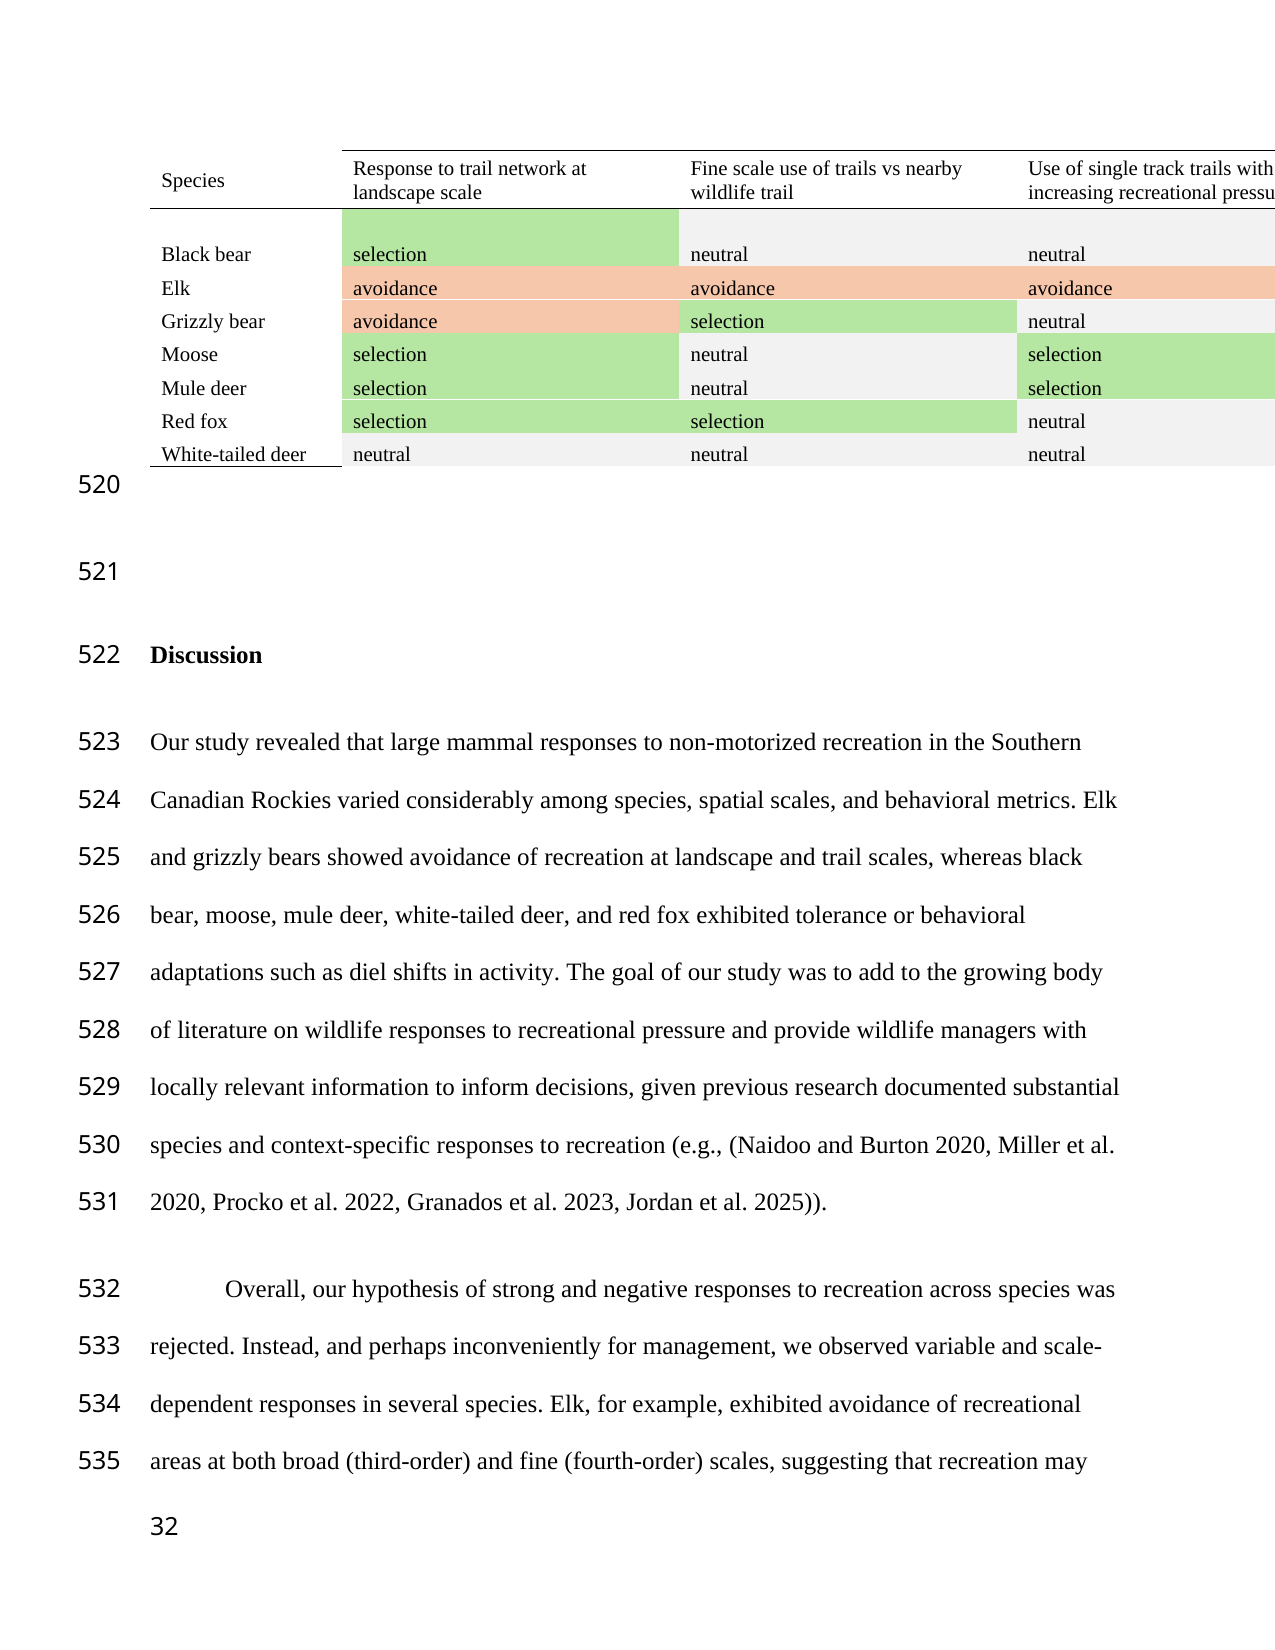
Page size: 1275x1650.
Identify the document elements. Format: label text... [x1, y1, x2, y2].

table_cell Grizzly bear [150, 300, 342, 333]
table_cell Fine scale use of trails vs nearby wildlife trail [679, 151, 1017, 208]
table_cell neutral [679, 209, 1017, 266]
table_cell Elk [150, 266, 342, 299]
table_cell selection [342, 400, 679, 433]
text Our study revealed that large mammal responses to non-motorized recreation in the Southern Canadian Rockies varied considerably among species, spatial scales, and behavioral metrics. Elk and grizzly bears showed avoidance of recreation at landscape and trail scales, whereas black bear, moose, mule deer, white-tailed deer, and red fox exhibited tolerance or behavioral adaptations such as diel shifts in activity. The goal of our study was to add to the growing body of literature on wildlife responses to recreational pressure and provide wildlife managers with locally relevant information to inform decisions, given previous research documented substantial species and context-specific responses to recreation (e.g., (Naidoo and Burton 2020, Miller et al. 2020, Procko et al. 2022, Granados et al. 2023, Jordan et al. 2025)). [150, 727, 1125, 1216]
table_cell neutral [1017, 209, 1275, 266]
table_cell neutral [342, 433, 679, 466]
table_cell selection [679, 300, 1017, 333]
table_cell neutral [679, 366, 1017, 399]
table_cell Moose [150, 333, 342, 366]
table_cell neutral [679, 433, 1017, 466]
table_cell selection [342, 209, 679, 266]
table_cell Response to trail network at landscape scale [342, 151, 679, 208]
table_cell selection [679, 400, 1017, 433]
table_cell neutral [1017, 400, 1275, 433]
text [150, 1274, 1125, 1475]
table_cell Mule deer [150, 366, 342, 399]
table_cell Black bear [150, 209, 342, 266]
table_cell selection [342, 333, 679, 366]
table_cell neutral [1017, 433, 1275, 466]
table_cell avoidance [1017, 266, 1275, 299]
table_cell Species [150, 150, 342, 208]
table_cell selection [1017, 333, 1275, 366]
table_cell Red fox [150, 400, 342, 433]
table_cell avoidance [679, 266, 1017, 299]
table_cell selection [342, 366, 679, 399]
text Discussion [150, 641, 1125, 669]
table_cell neutral [679, 333, 1017, 366]
table_cell avoidance [342, 266, 679, 299]
table_cell neutral [1017, 300, 1275, 333]
table_cell Use of single track trails with increasing recreational pressure [1017, 151, 1275, 208]
table_cell avoidance [342, 300, 679, 333]
table_cell White-tailed deer [150, 433, 342, 466]
table_cell selection [1017, 366, 1275, 399]
